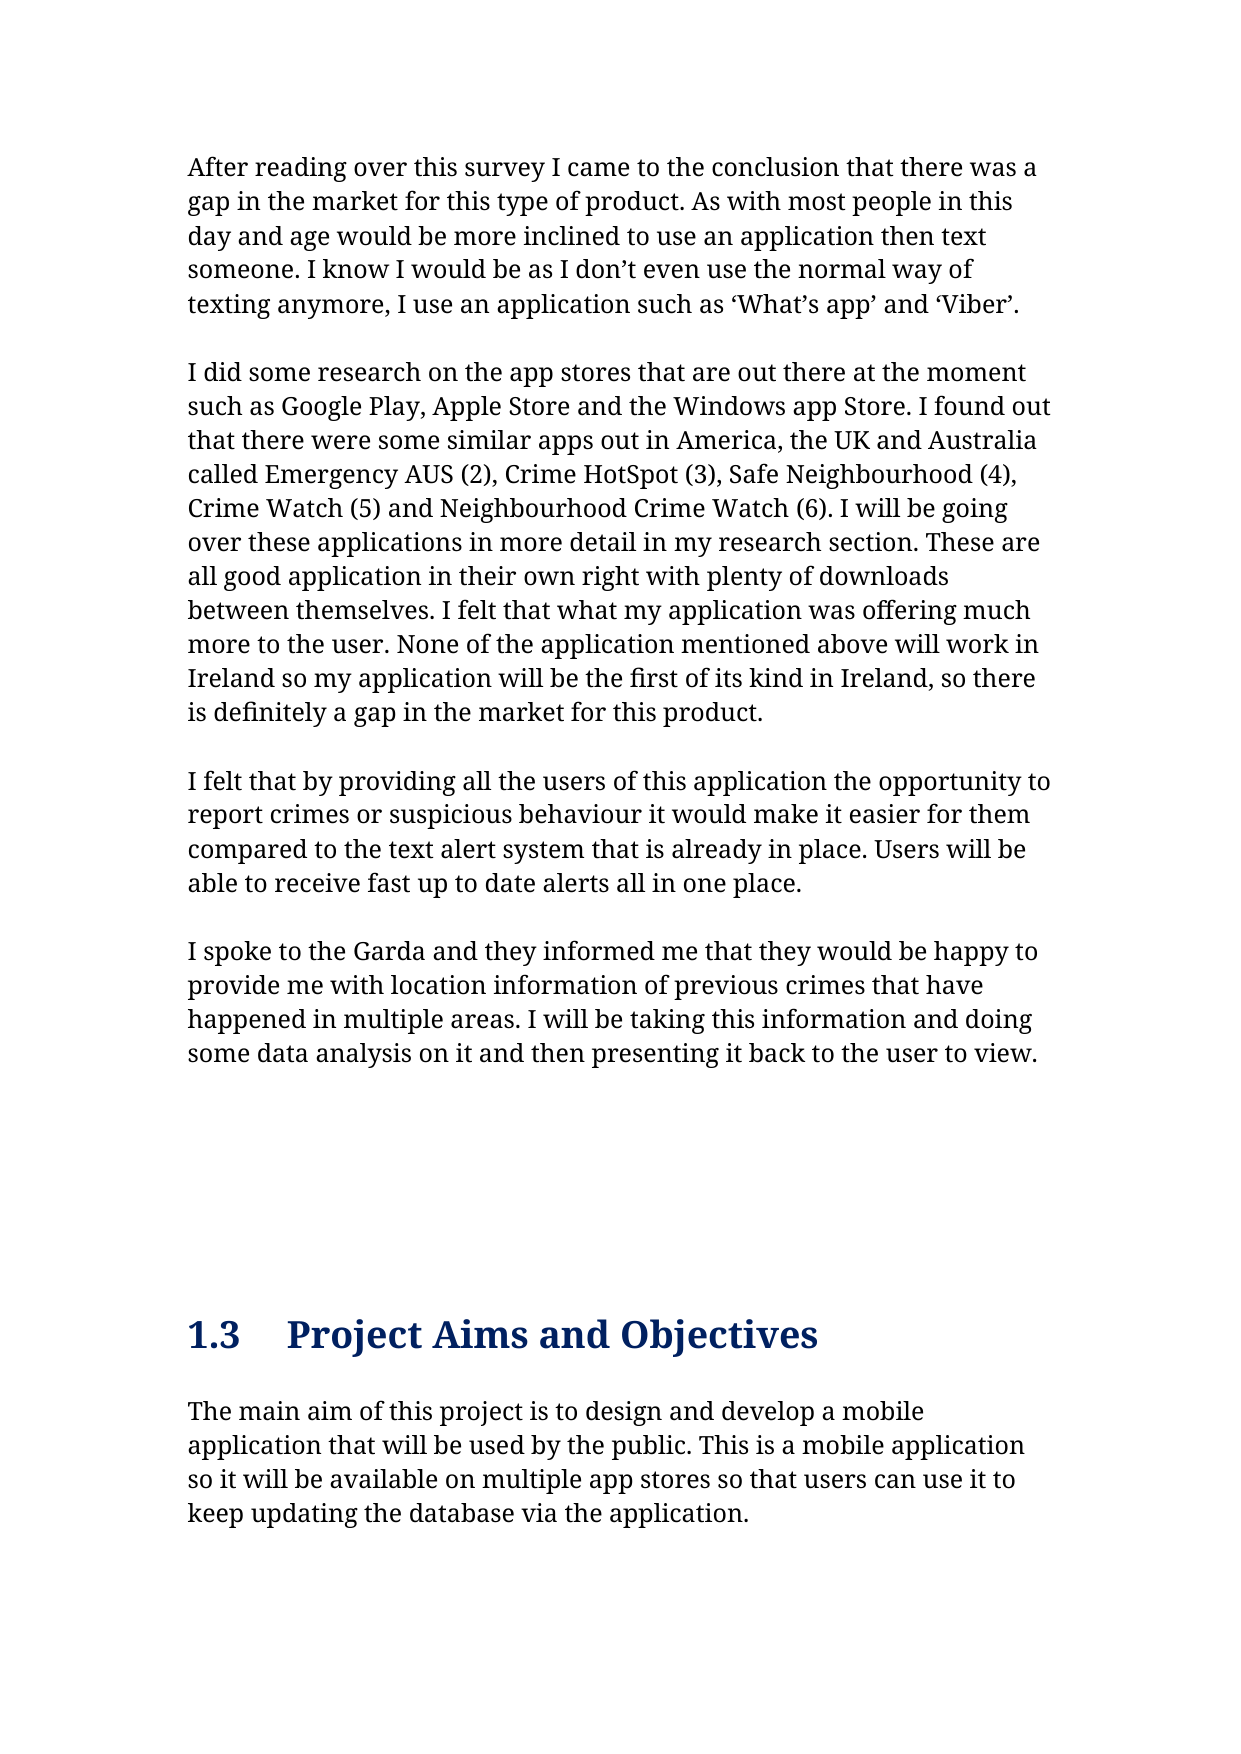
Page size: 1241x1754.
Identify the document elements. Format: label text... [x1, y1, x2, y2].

text I spoke to the Garda and they informed me that they would be happy to provide me with location information of previous crimes that have happened in multiple areas. I will be taking this information and doing some data analysis on it and then presenting it back to the user to view. [187, 933, 1053, 1070]
text I did some research on the app stores that are out there at the moment such as Google Play, Apple Store and the Windows app Store. I found out that there were some similar apps out in America, the UK and Australia called Emergency AUS , Crime HotSpot, Safe Neighbourhood, Crime Watch and Neighbourhood Crime Watch. I will be going over these applications in more detail in my research section. These are all good application in their own right with plenty of downloads between themselves. I felt that what my application was offering much more to the user. None of the application mentioned above will work in Ireland so my application will be the first of its kind in Ireland, so there is definitely a gap in the market for this product. [187, 354, 1053, 729]
subtitle Project Aims and Objectives [187, 1308, 1053, 1359]
text The main aim of this project is to design and develop a mobile application that will be used by the public. This is a mobile application so it will be available on multiple app stores so that users can use it to keep updating the database via the application. [187, 1393, 1053, 1529]
text After reading over this survey I came to the conclusion that there was a gap in the market for this type of product. As with most people in this day and age would be more inclined to use an application then text someone. I know I would be as I don’t even use the normal way of texting anymore, I use an application such as ‘What’s app’ and ‘Viber’. [187, 150, 1053, 320]
text I felt that by providing all the users of this application the opportunity to report crimes or suspicious behaviour it would make it easier for them compared to the text alert system that is already in place. Users will be able to receive fast up to date alerts all in one place. [187, 763, 1053, 899]
